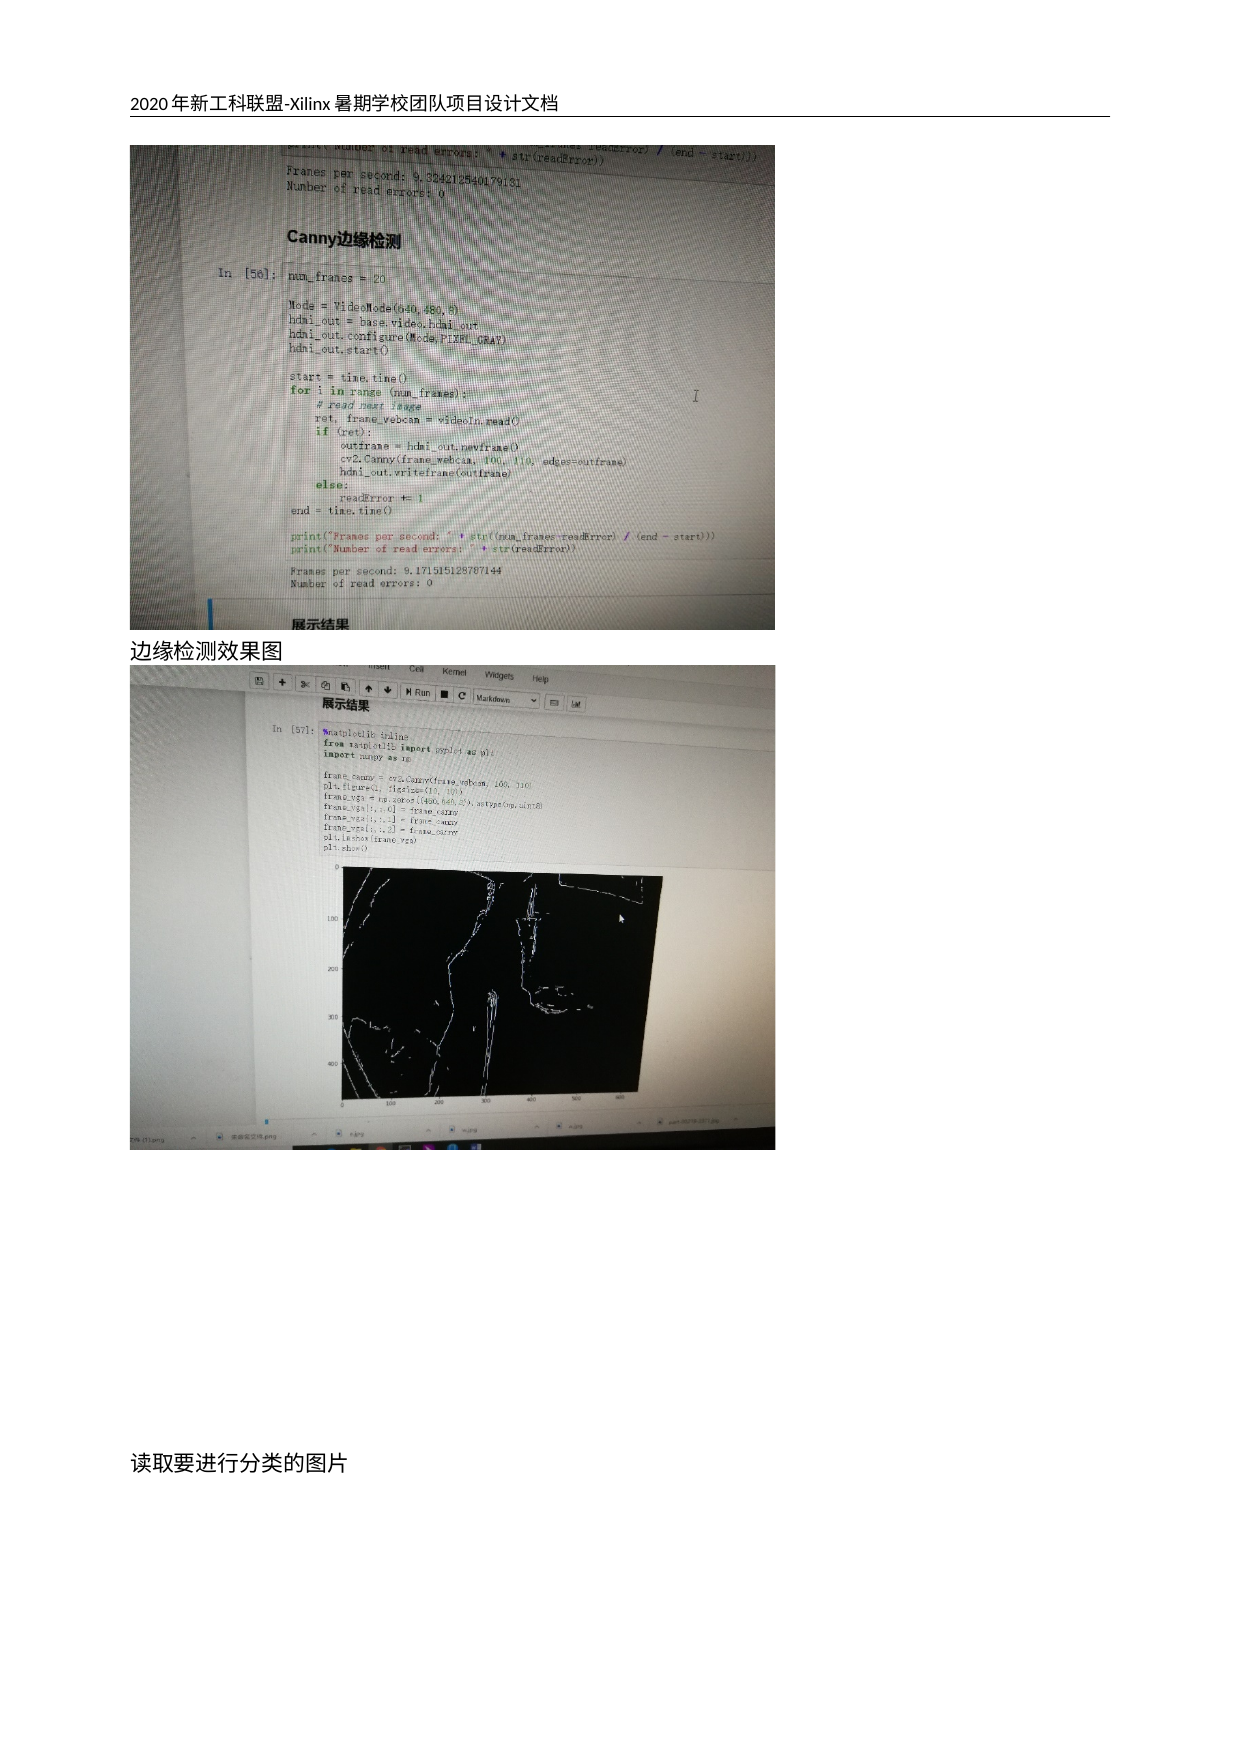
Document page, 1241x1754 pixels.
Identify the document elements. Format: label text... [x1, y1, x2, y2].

picture [129, 665, 776, 1150]
text 读取要进行分类的图片 [130, 1446, 1110, 1478]
picture [129, 145, 775, 630]
text 边缘检测效果图 [130, 633, 1110, 666]
